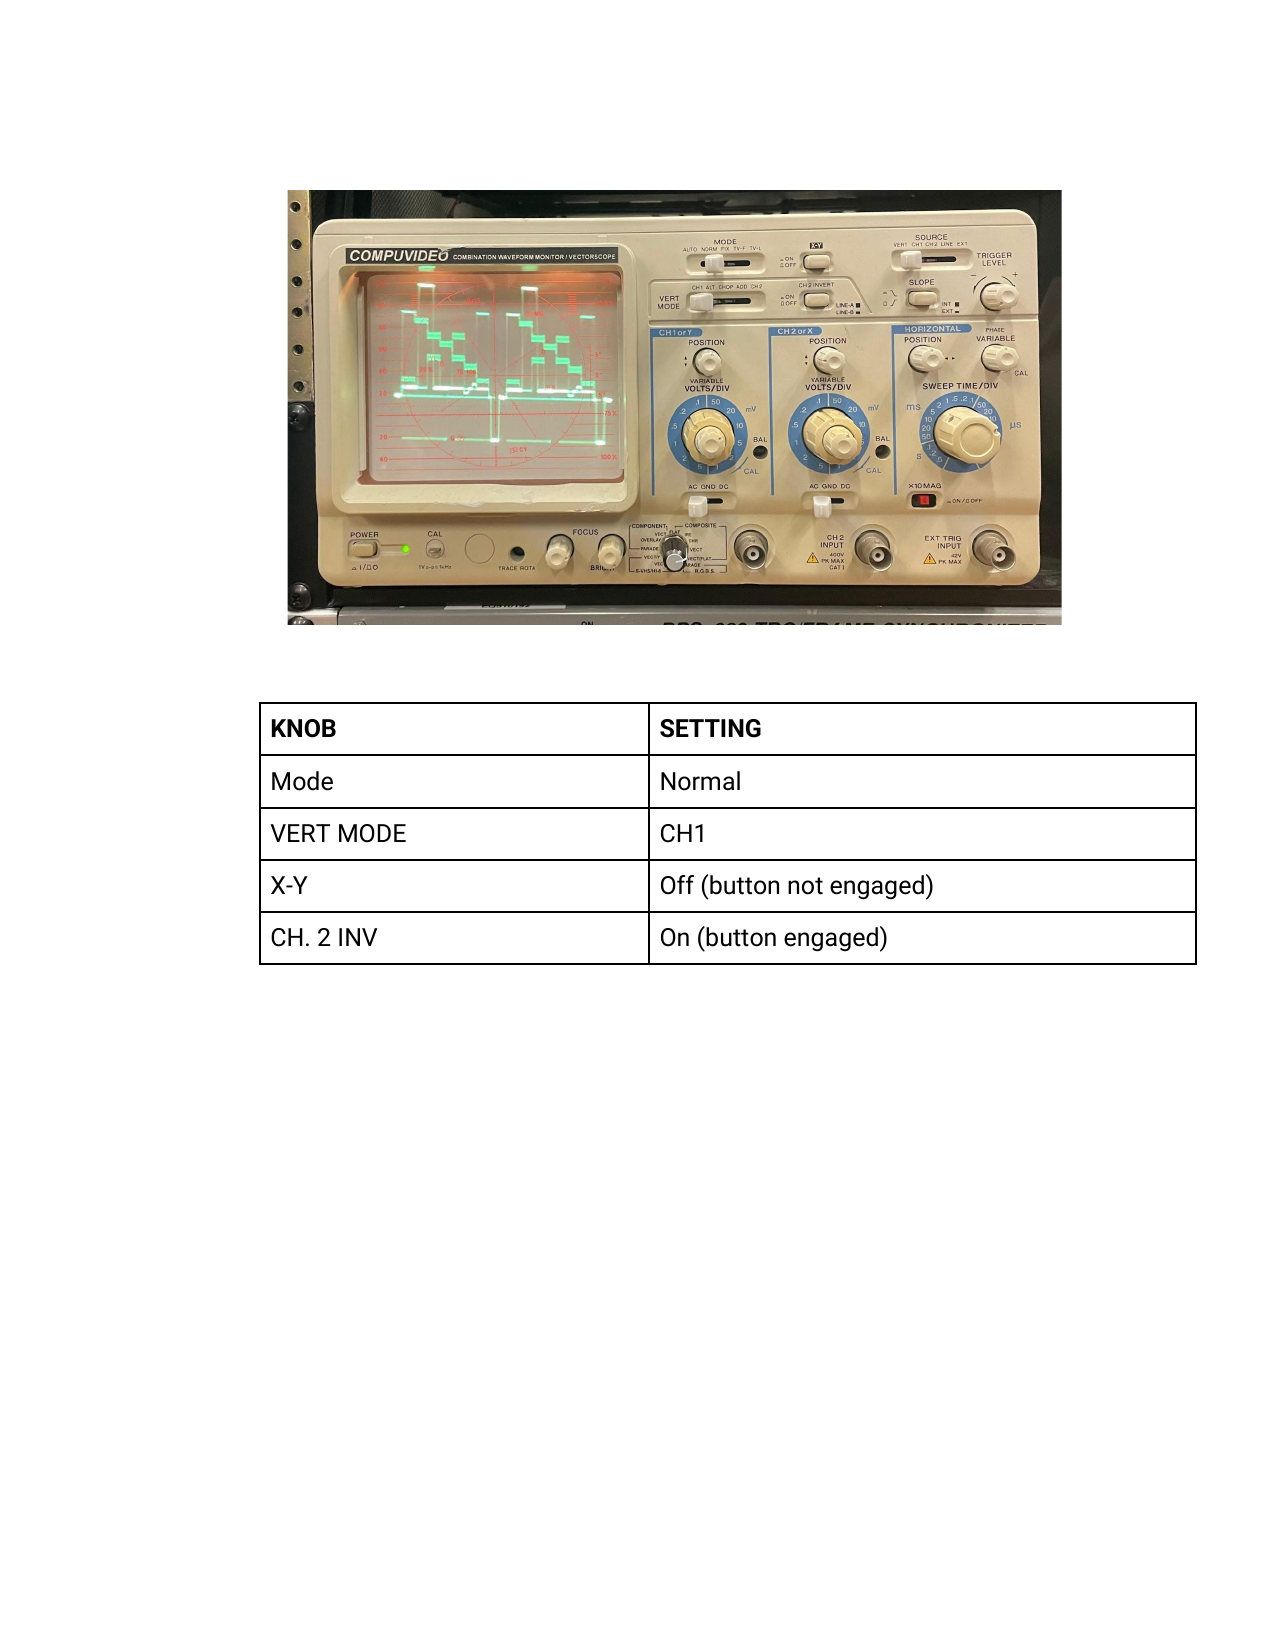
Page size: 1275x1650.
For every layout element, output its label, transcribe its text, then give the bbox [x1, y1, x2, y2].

table_header SETTING [650, 704, 1195, 754]
table_cell Off (button not engaged) [650, 861, 1195, 911]
picture [287, 190, 1062, 625]
table_cell On (button engaged) [650, 913, 1195, 963]
table_cell CH. 2 INV [261, 913, 648, 963]
table_cell Normal [650, 756, 1195, 807]
table_cell VERT MODE [261, 809, 648, 859]
table_header KNOB [261, 704, 648, 754]
table_cell X-Y [261, 861, 648, 911]
table_cell Mode [261, 756, 648, 807]
table_cell CH1 [650, 809, 1195, 859]
